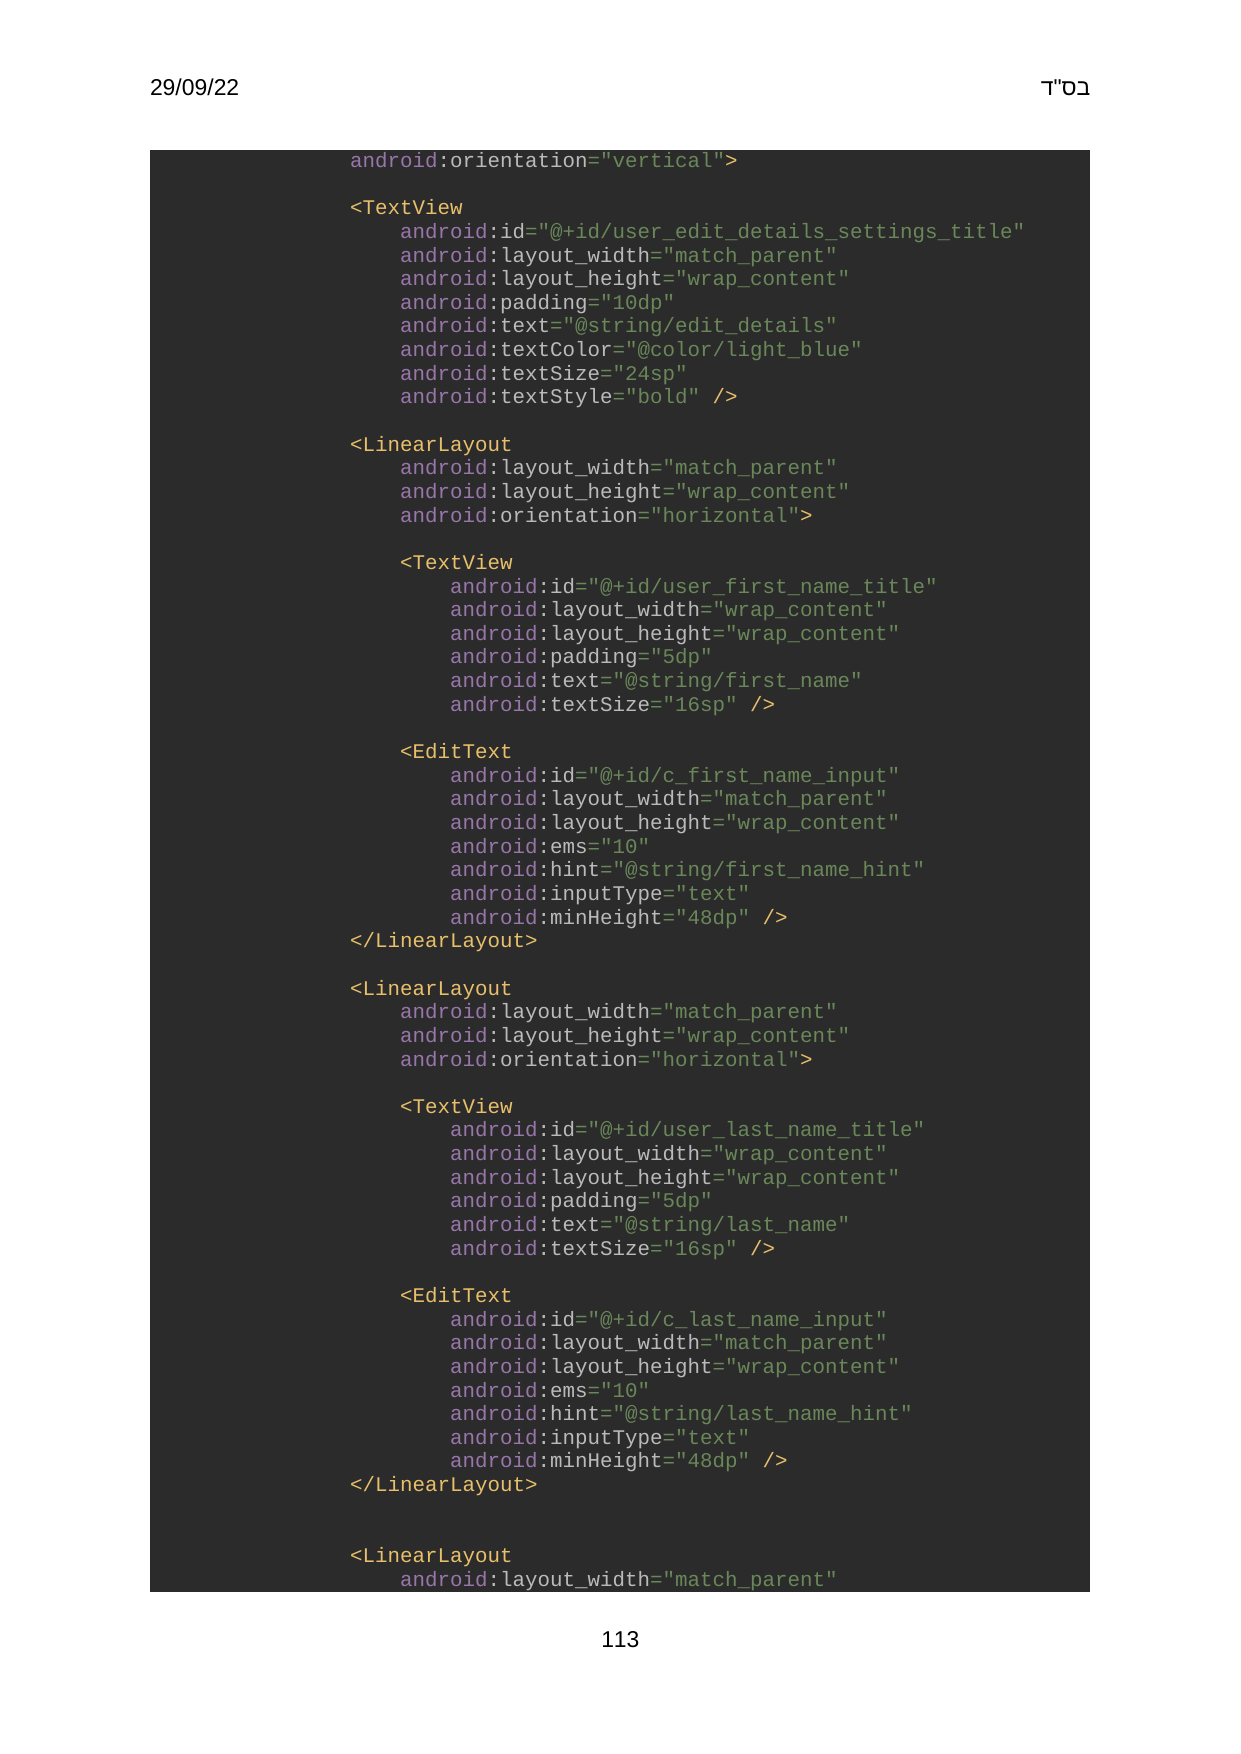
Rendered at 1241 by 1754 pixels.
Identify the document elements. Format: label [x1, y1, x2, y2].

text [150, 150, 1090, 1592]
